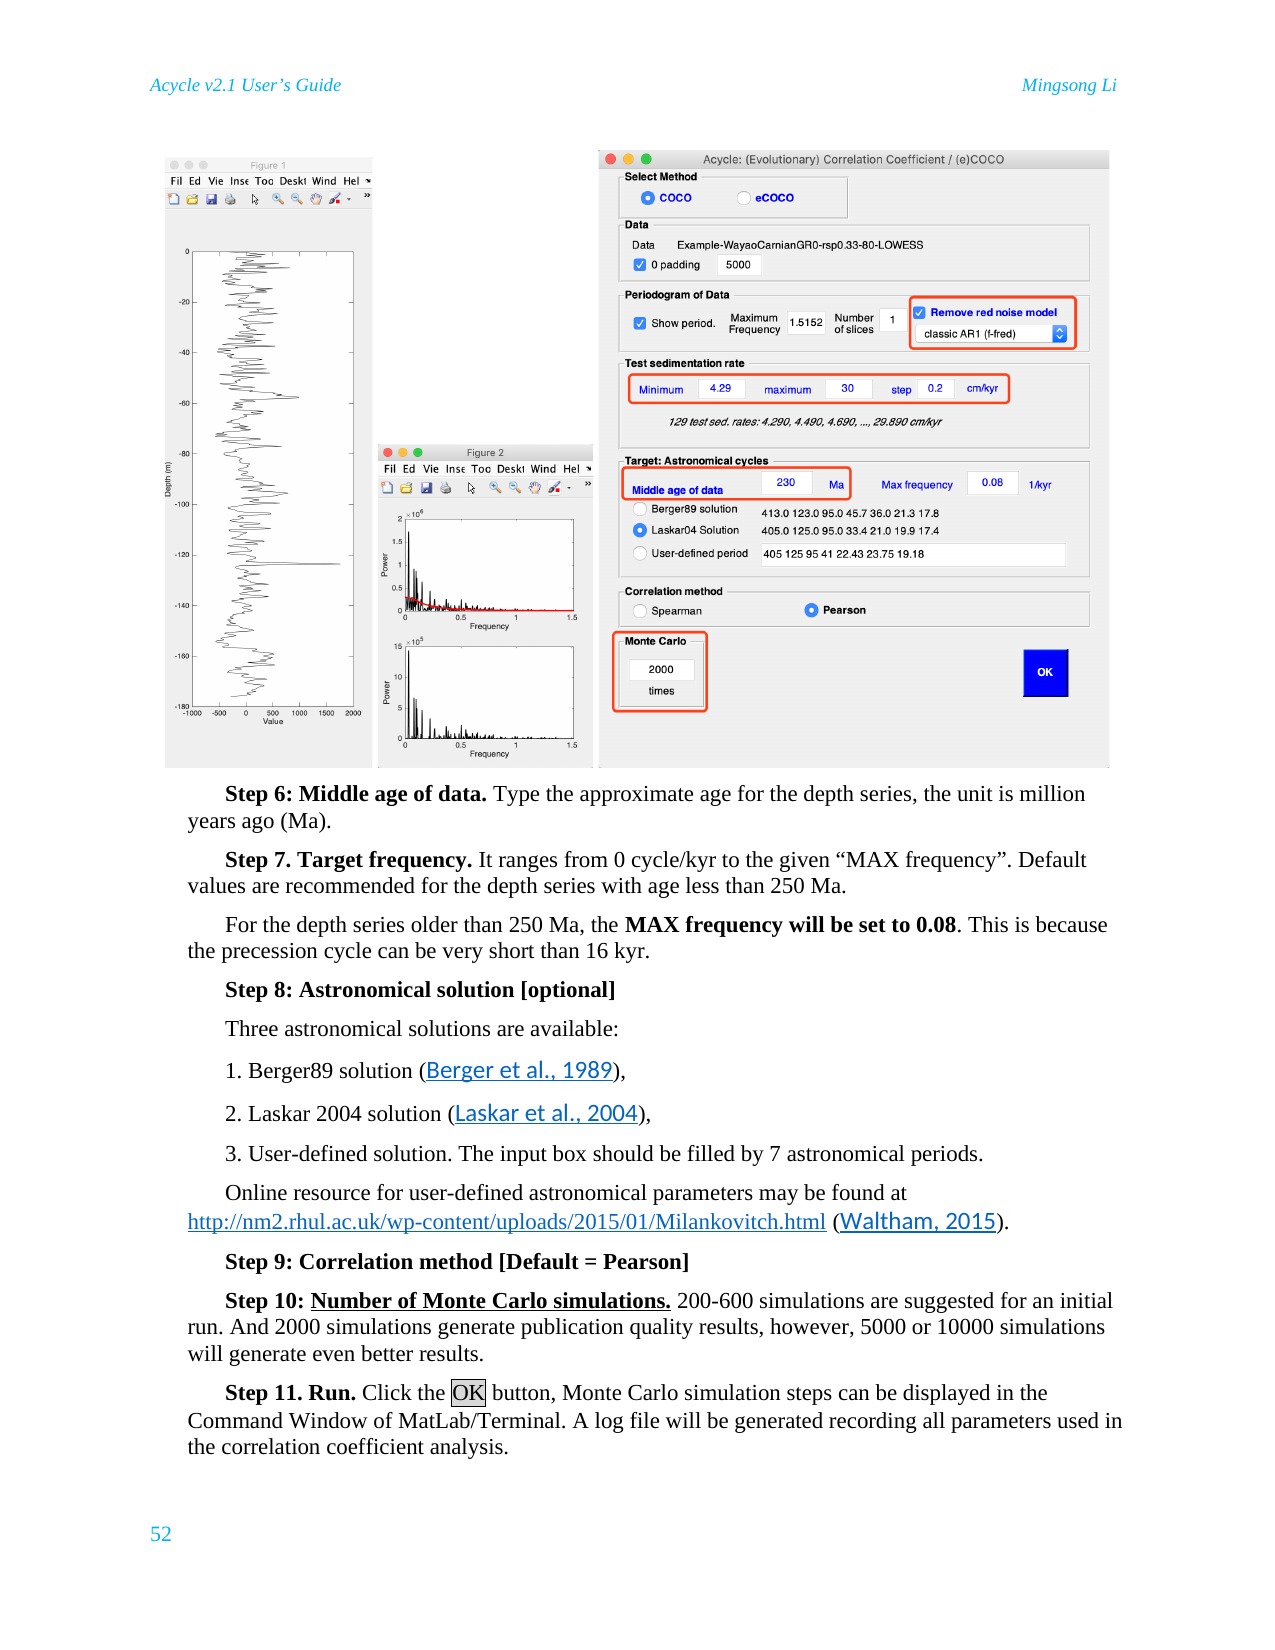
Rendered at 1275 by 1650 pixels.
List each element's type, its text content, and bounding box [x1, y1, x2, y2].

picture [164, 157, 373, 768]
text For the depth series older than 250 Ma, the MAX frequency will be set to 0.08. This is because the precession cycle can be very short than 16 kyr. [187, 911, 1125, 963]
text Step 11. Run. Click the OK button, Monte Carlo simulation steps can be displayed in the Command Window of MatLab/Terminal. A log file will be generated recording all parameters used in the correlation coefficient analysis. [187, 1378, 1125, 1459]
text 3. User-defined solution. The input box should be filled by 7 astronomical periods. [187, 1140, 1125, 1166]
text Online resource for user-defined astronomical parameters may be found at http://nm2.rhul.ac.uk/wp-content/uploads/2015/01/Milankovitch.html (Waltham, 2015). [187, 1179, 1125, 1236]
text Step 9: Correlation method [Default = Pearson] [187, 1248, 1125, 1274]
text Step 8: Astronomical solution [optional] [187, 976, 1125, 1002]
text Step 7. Target frequency. It ranges from 0 cycle/kyr to the given “MAX frequency”. Default values are recommended for the depth series with age less than 250 Ma. [187, 846, 1125, 898]
text 1. Berger89 solution (Berger et al., 1989), [187, 1054, 1125, 1084]
text Step 10: Number of Monte Carlo simulations. 200-600 simulations are suggested for an initial run. And 2000 simulations generate publication quality results, however, 5000 or 10000 simulations will generate even better results. [187, 1287, 1125, 1366]
picture [151, 81, 157, 89]
text Three astronomical solutions are available: [187, 1015, 1125, 1041]
text 2. Laskar 2004 solution (Laskar et al., 2004), [187, 1097, 1125, 1127]
picture [598, 150, 1110, 768]
picture [377, 444, 593, 768]
text Step 6: Middle age of data. Type the approximate age for the depth series, the unit is million years ago (Ma). [187, 780, 1125, 833]
